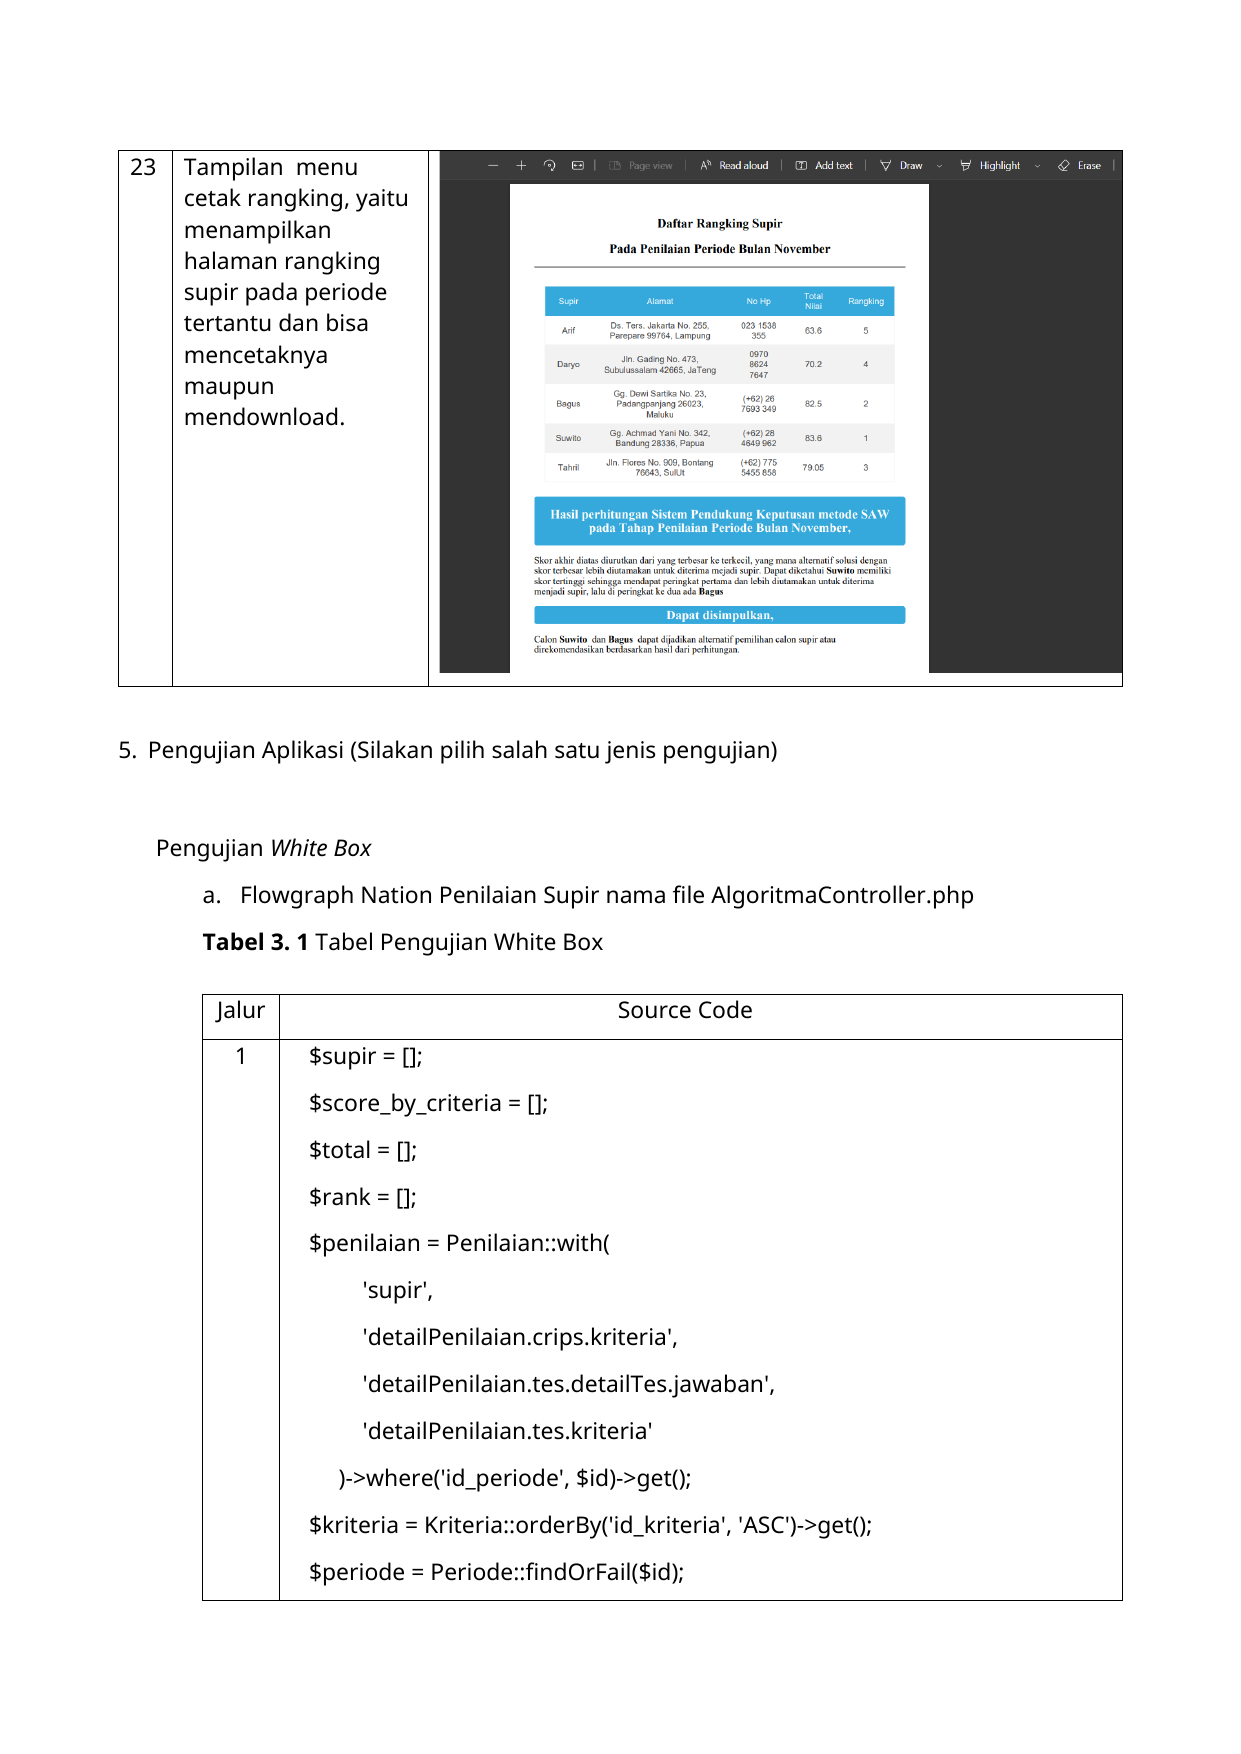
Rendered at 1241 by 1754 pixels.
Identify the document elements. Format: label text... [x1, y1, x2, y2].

table_header Jalur [203, 995, 279, 1039]
list Pengujian Aplikasi (Silakan pilih salah satu jenis pengujian) [118, 734, 1122, 765]
table_header Source Code [280, 995, 1122, 1039]
table_cell Tampilan menu cetak rangking, yaitu menampilkan halaman rangking supir pada periode tertantu dan bisa mencetaknya maupun mendownload. [173, 151, 428, 686]
table_cell 1 [203, 1040, 279, 1600]
subtitle Pengujian White Box [156, 832, 1122, 863]
table_cell 23 [119, 151, 172, 686]
table_cell [429, 151, 1122, 686]
picture [439, 151, 1123, 673]
table_cell $supir = []; $score_by_criteria = []; $total = []; $rank = []; $penilaian = Penilaian::with( 'supir', 'detailPenilaian.crips.kriteria', 'detailPenilaian.tes.detailTes.jawaban', 'detailPenilaian.tes.kriteria' )->where('id_periode', $id)->get(); $kriteria = Kriteria::orderBy('id_kriteria', 'ASC')->get(); $periode = Periode::findOrFail($id); [280, 1040, 1122, 1600]
list Flowgraph Nation Penilaian Supir nama file AlgoritmaController.php [202, 879, 1122, 910]
